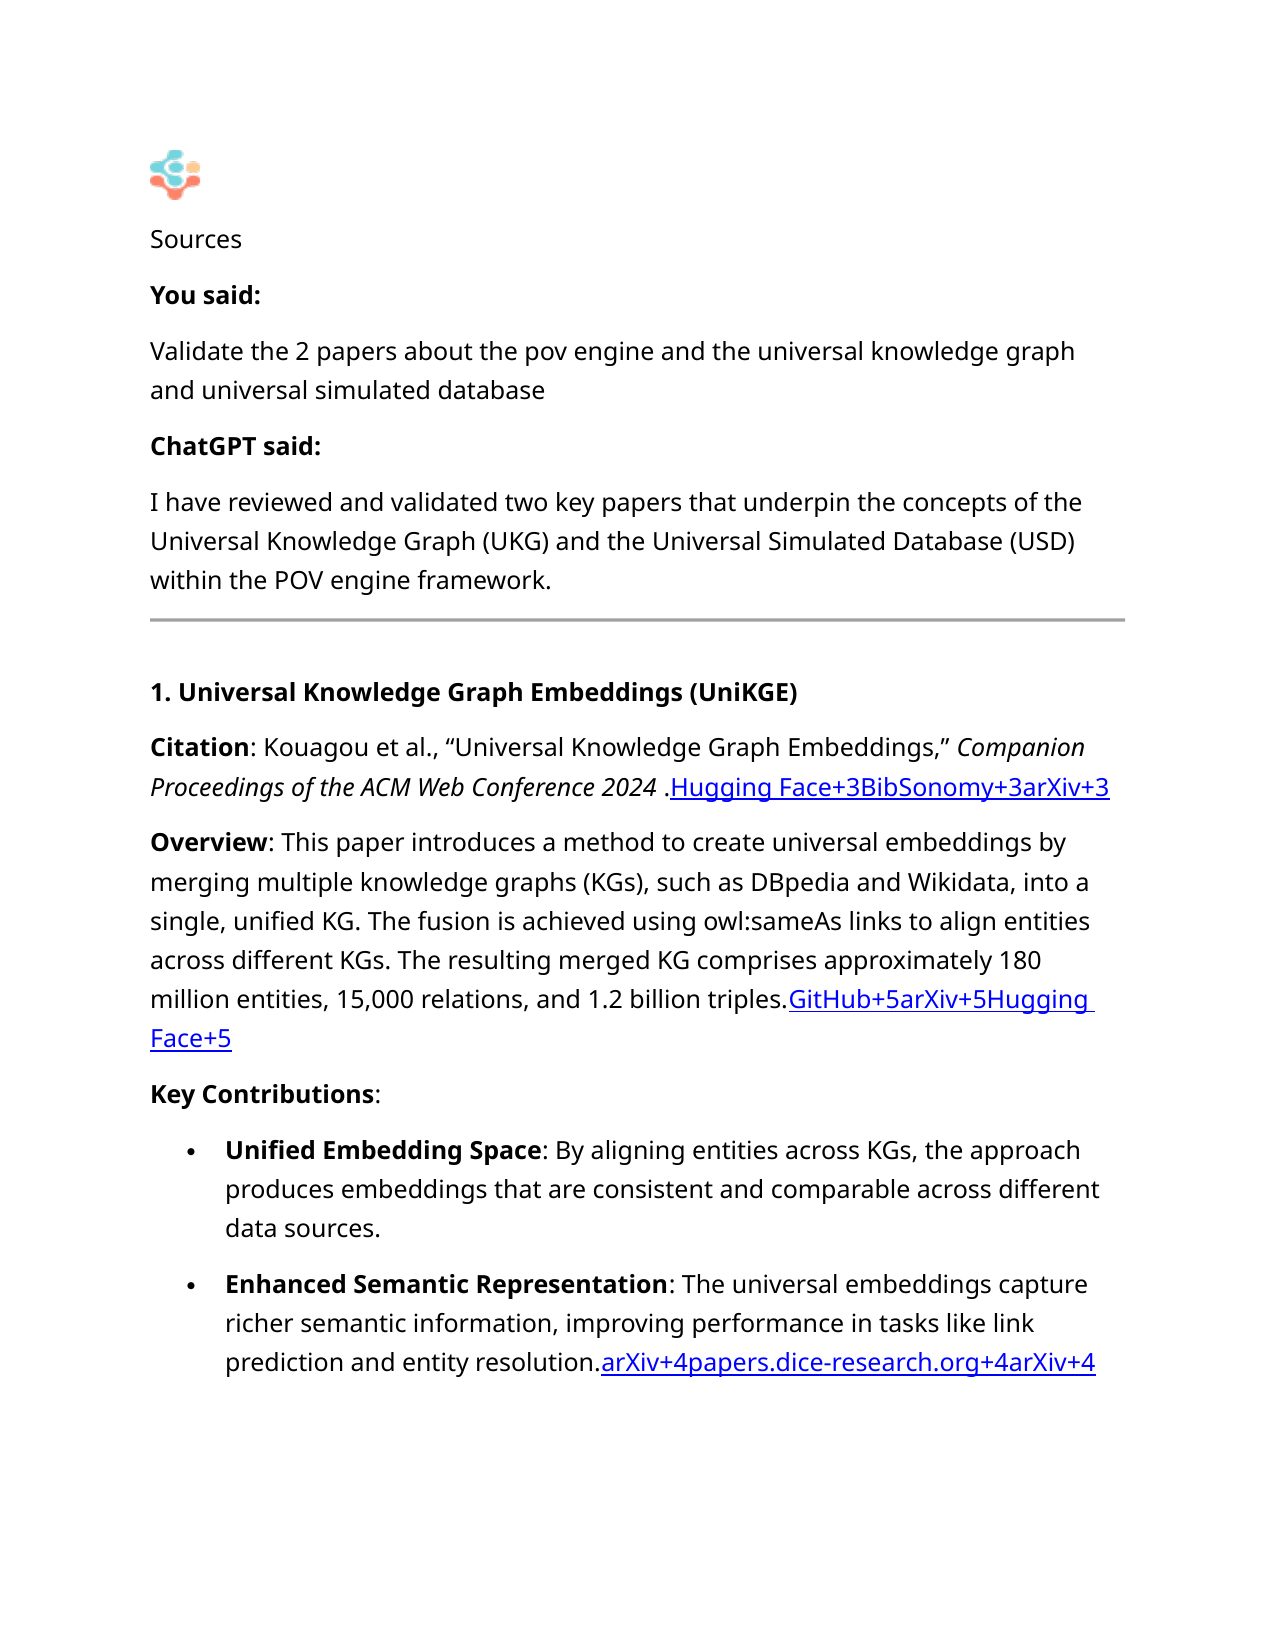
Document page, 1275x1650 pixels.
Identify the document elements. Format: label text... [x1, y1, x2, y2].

list Enhanced Semantic Representation: The universal embeddings capture richer semantic information, improving performance in tasks like link prediction and entity resolution.arXiv+4papers.dice-research.org+4arXiv+4 [187, 1267, 1125, 1379]
text ChatGPT said: [150, 428, 1125, 462]
text You said: [150, 278, 1125, 312]
text Citation: Kouagou et al., “Universal Knowledge Graph Embeddings,” Companion Proceedings of the ACM Web Conference 2024 .Hugging Face+3BibSonomy+3arXiv+3 [150, 730, 1125, 803]
list Unified Embedding Space: By aligning entities across KGs, the approach produces embeddings that are consistent and comparable across different data sources. [187, 1133, 1125, 1245]
text 1. Universal Knowledge Graph Embeddings (UniKGE) [150, 674, 1125, 708]
picture [150, 150, 200, 200]
text Overview: This paper introduces a method to create universal embeddings by merging multiple knowledge graphs (KGs), such as DBpedia and Wikidata, into a single, unified KG. The fusion is achieved using owl:sameAs links to align entities across different KGs. The resulting merged KG comprises approximately 180 million entities, 15,000 relations, and 1.2 billion triples.GitHub+5arXiv+5Hugging Face+5 [150, 825, 1125, 1055]
text Key Contributions: [150, 1077, 1125, 1111]
text Sources [150, 222, 1125, 256]
text Validate the 2 papers about the pov engine and the universal knowledge graph and universal simulated database [150, 333, 1125, 407]
text I have reviewed and validated two key papers that underpin the concepts of the Universal Knowledge Graph (UKG) and the Universal Simulated Database (USD) within the POV engine framework. [150, 484, 1125, 597]
